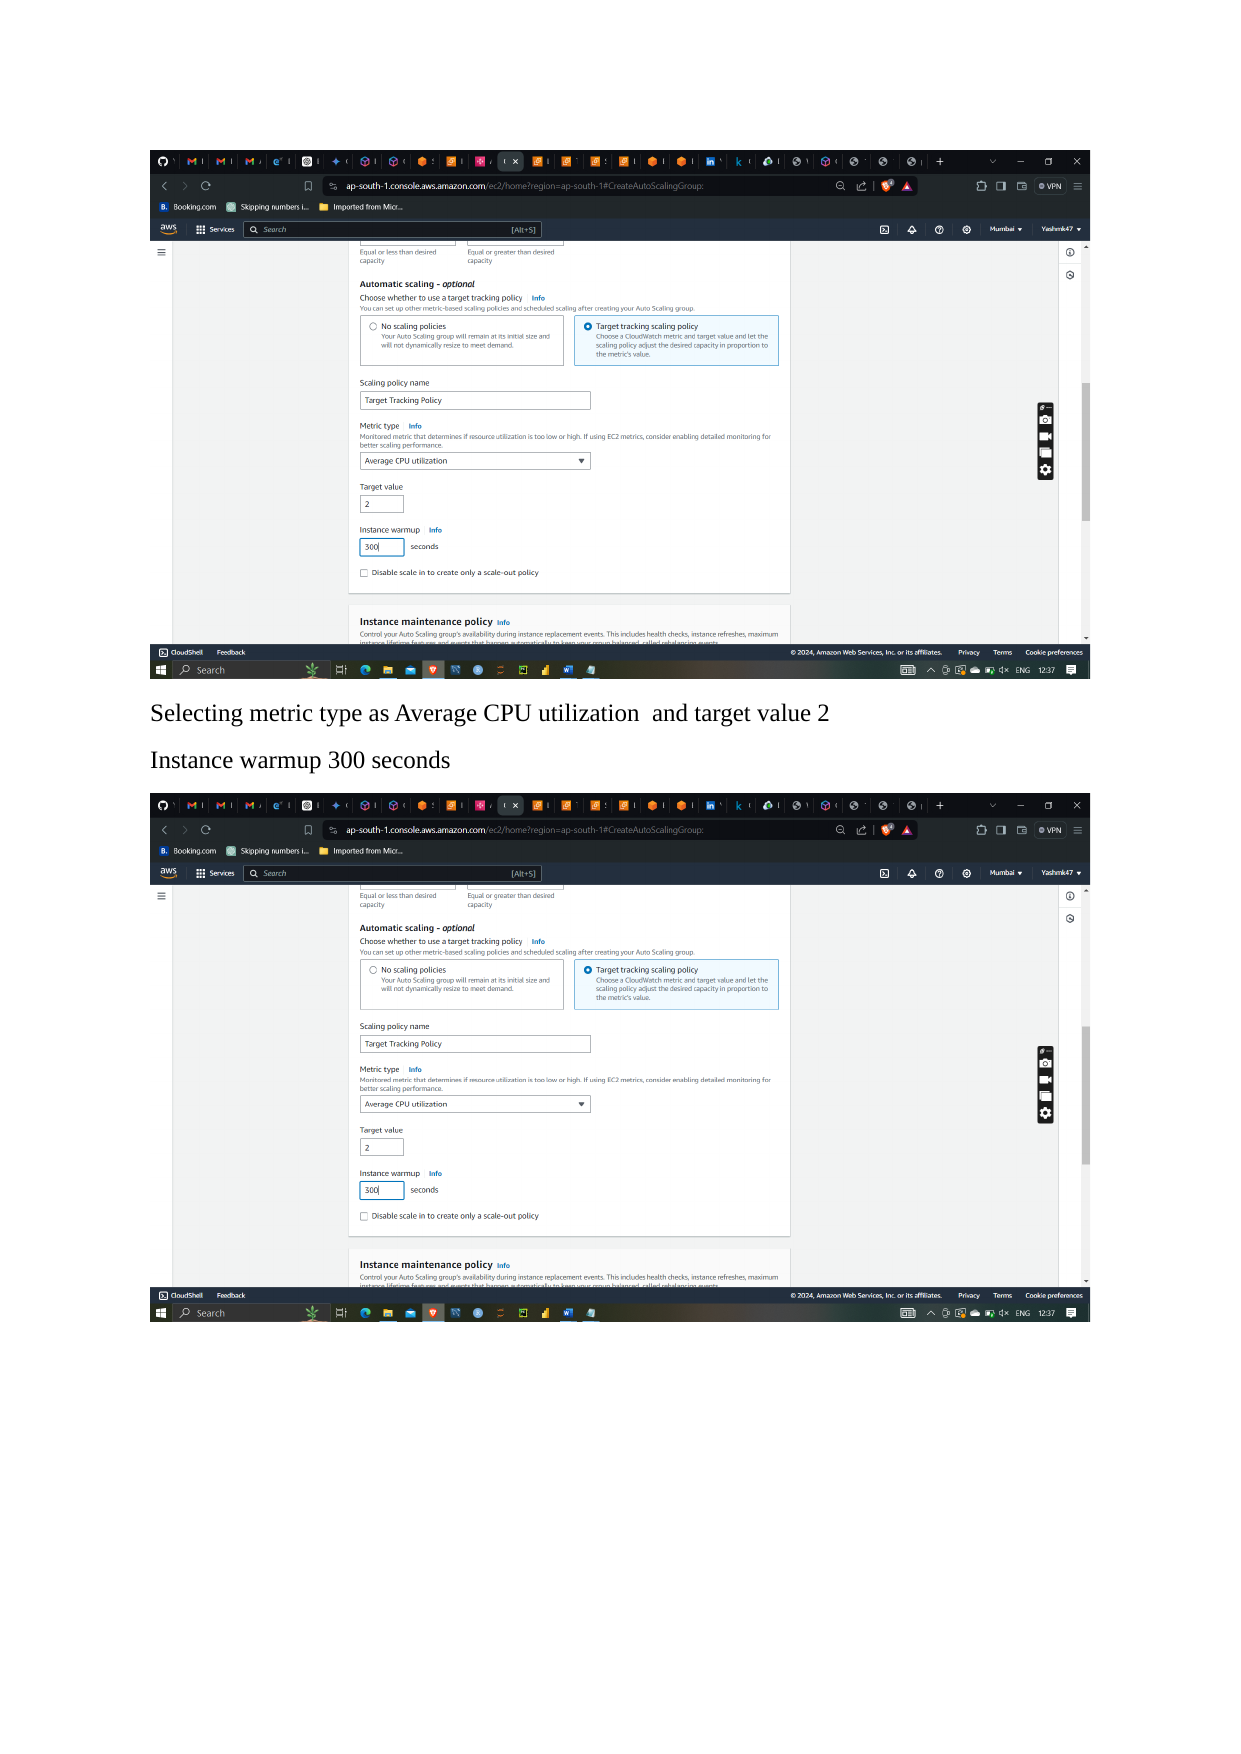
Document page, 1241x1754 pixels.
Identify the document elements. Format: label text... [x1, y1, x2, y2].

text Selecting metric type as Average CPU utilization and target value 2 [150, 698, 1090, 726]
text Instance warmup 300 seconds [150, 745, 1090, 774]
picture [150, 793, 1091, 1322]
picture [150, 150, 1091, 679]
